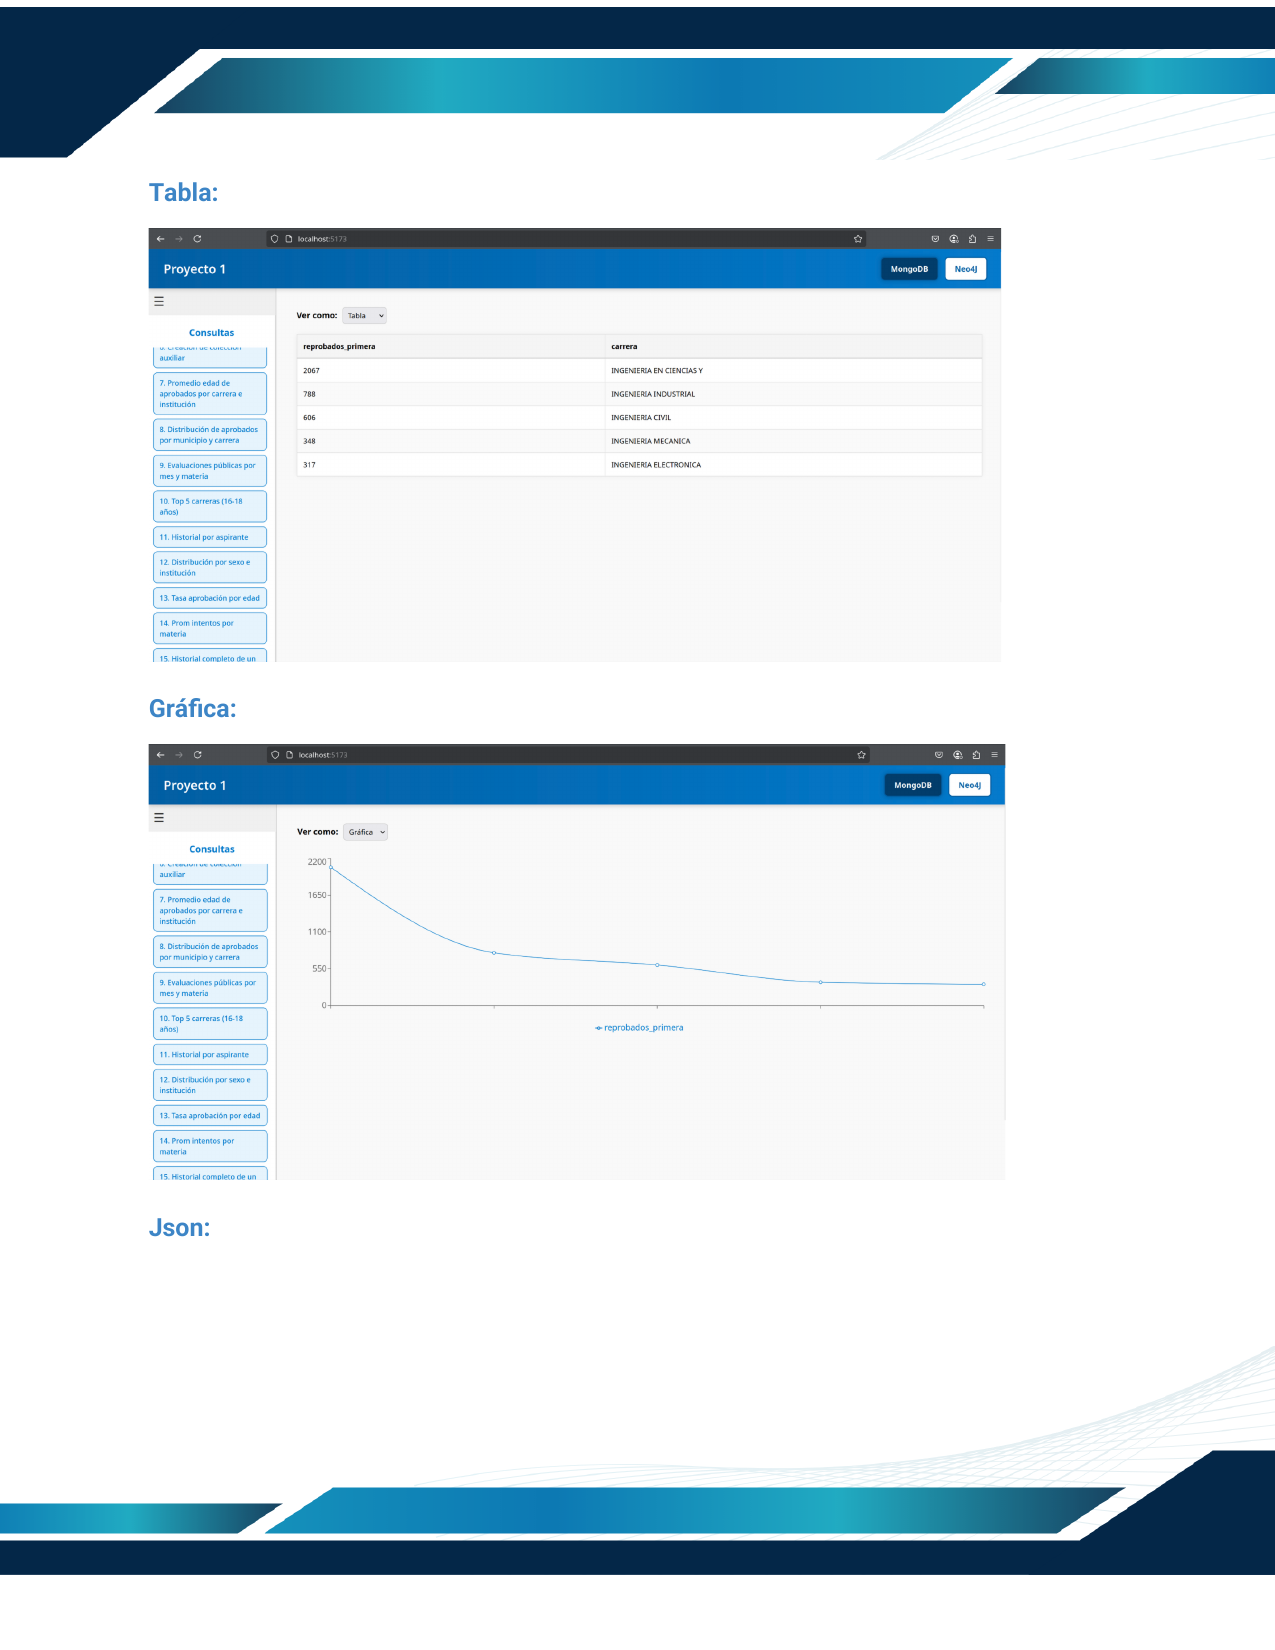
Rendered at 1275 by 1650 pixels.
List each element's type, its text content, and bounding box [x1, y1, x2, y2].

subtitle Gráfica: [148, 694, 1125, 724]
subtitle Tabla: [148, 127, 1125, 207]
picture [0, 7, 1275, 160]
subtitle Json: [148, 1213, 1125, 1242]
picture [148, 228, 1002, 662]
picture [0, 1346, 1275, 1575]
picture [148, 744, 1006, 1180]
